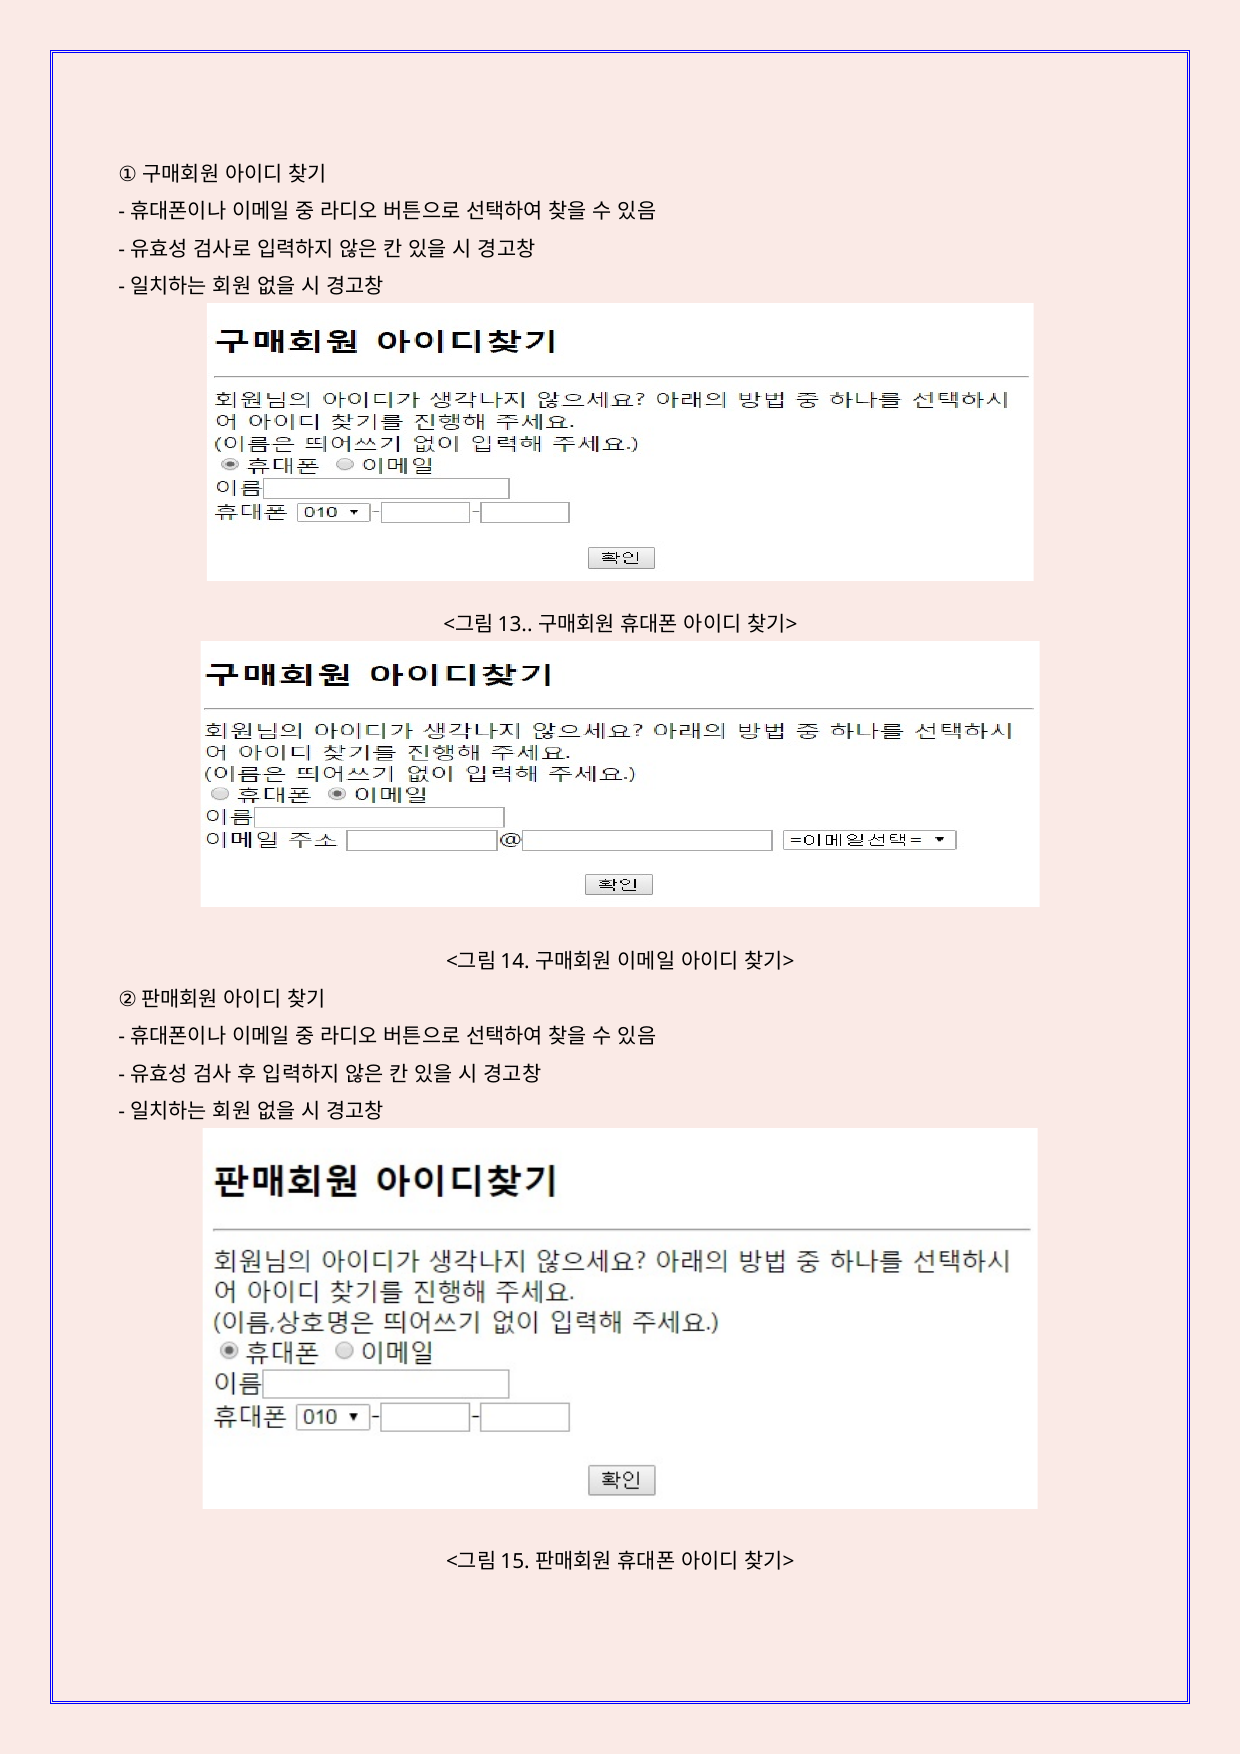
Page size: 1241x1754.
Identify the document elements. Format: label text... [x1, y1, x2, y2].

picture [206, 303, 1034, 581]
text - 유효성 검사로 입력하지 않은 칸 있을 시 경고창 [118, 229, 1122, 266]
text - 유효성 검사 후 입력하지 않은 칸 있을 시 경고창 [118, 1054, 1122, 1091]
picture [200, 641, 1040, 907]
text - 일치하는 회원 없을 시 경고창 [118, 1091, 1122, 1129]
text - 일치하는 회원 없을 시 경고창 [118, 266, 1122, 304]
text <그림13.. 구매회원 휴대폰 아이디 찾기> [118, 604, 1122, 641]
text <그림14. 구매회원 이메일 아이디 찾기> [118, 941, 1122, 979]
text <그림15. 판매회원 휴대폰 아이디 찾기> [118, 1541, 1122, 1579]
text ① 구매회원 아이디 찾기 [118, 154, 1122, 191]
text ②판매회원 아이디 찾기 [118, 979, 1122, 1016]
text - 휴대폰이나 이메일 중 라디오 버튼으로 선택하여 찾을 수 있음 [118, 191, 1122, 229]
picture [202, 1128, 1038, 1509]
text - 휴대폰이나 이메일 중 라디오 버튼으로 선택하여 찾을 수 있음 [118, 1016, 1122, 1054]
